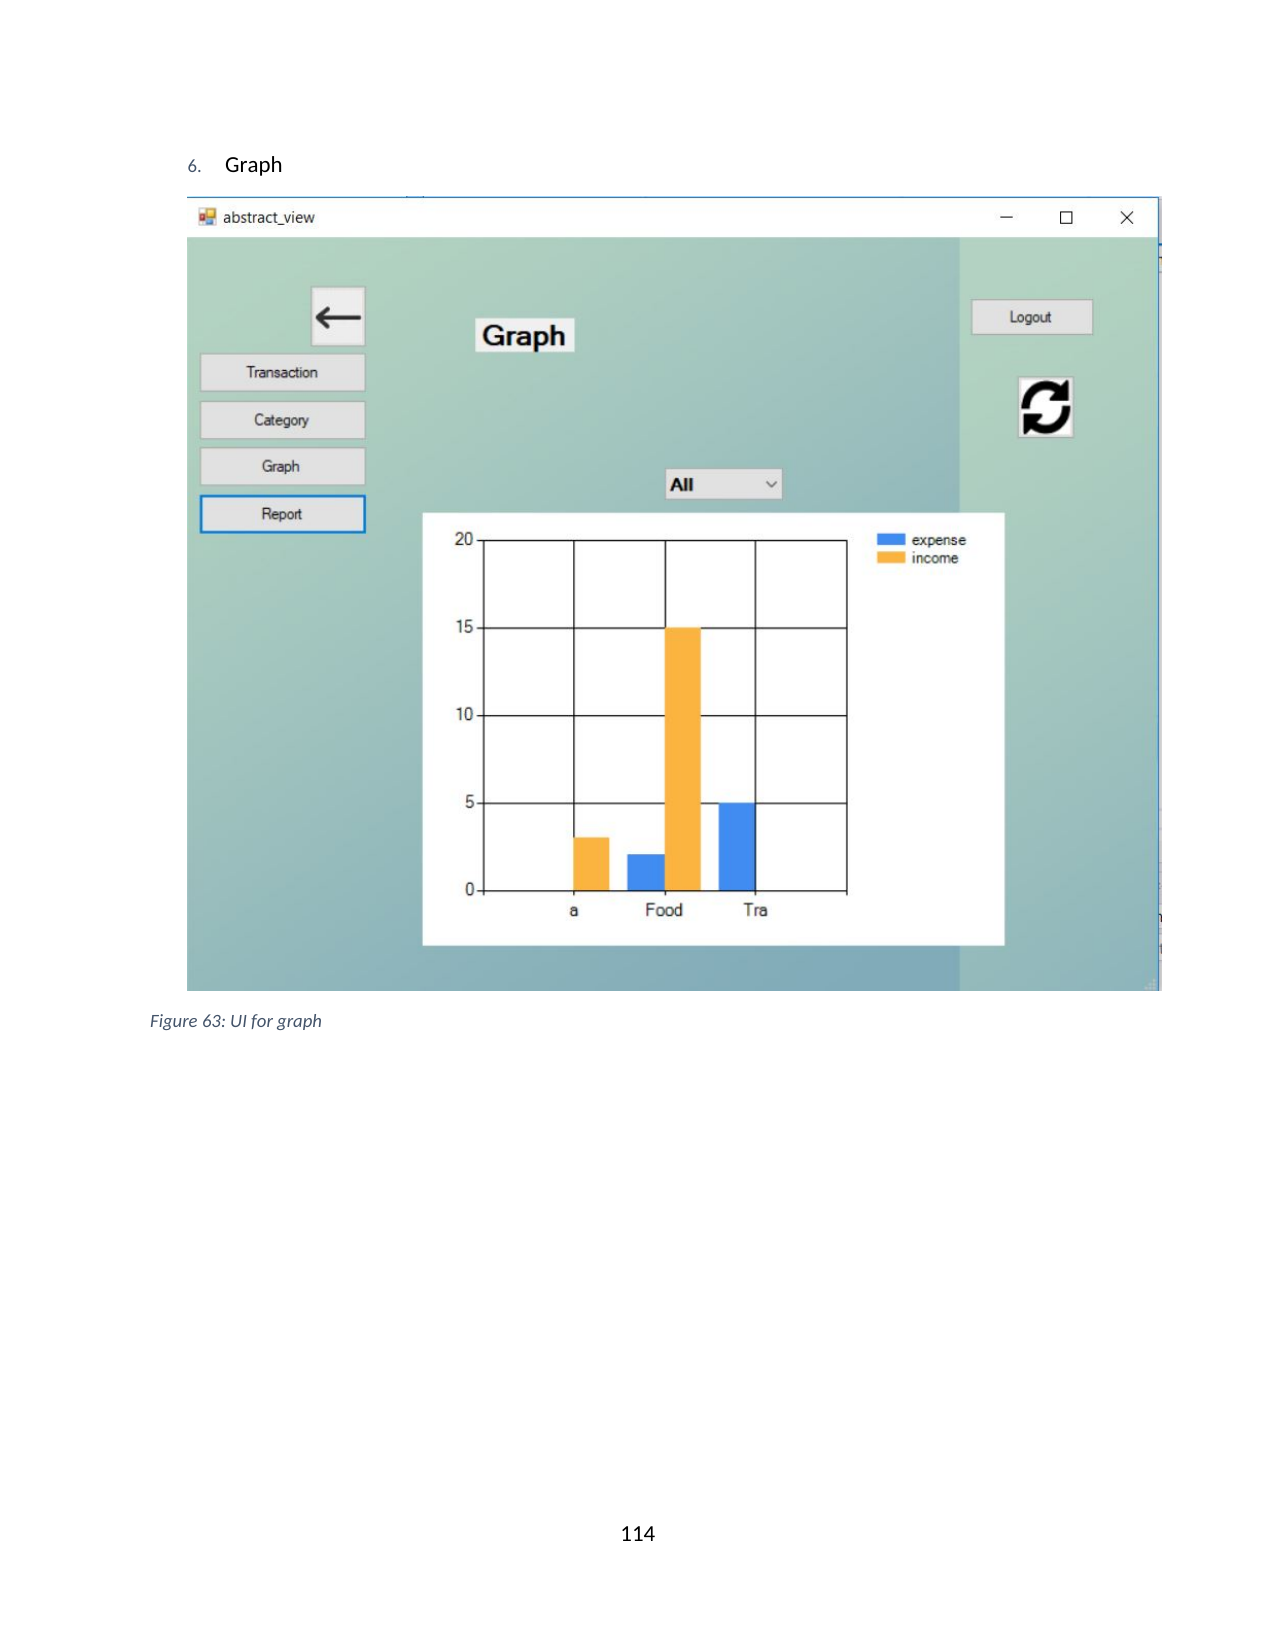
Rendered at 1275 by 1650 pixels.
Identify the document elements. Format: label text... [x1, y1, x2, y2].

picture [187, 196, 1162, 991]
text Figure 63: UI for graph [150, 1009, 1125, 1032]
list Graph [187, 150, 1125, 178]
